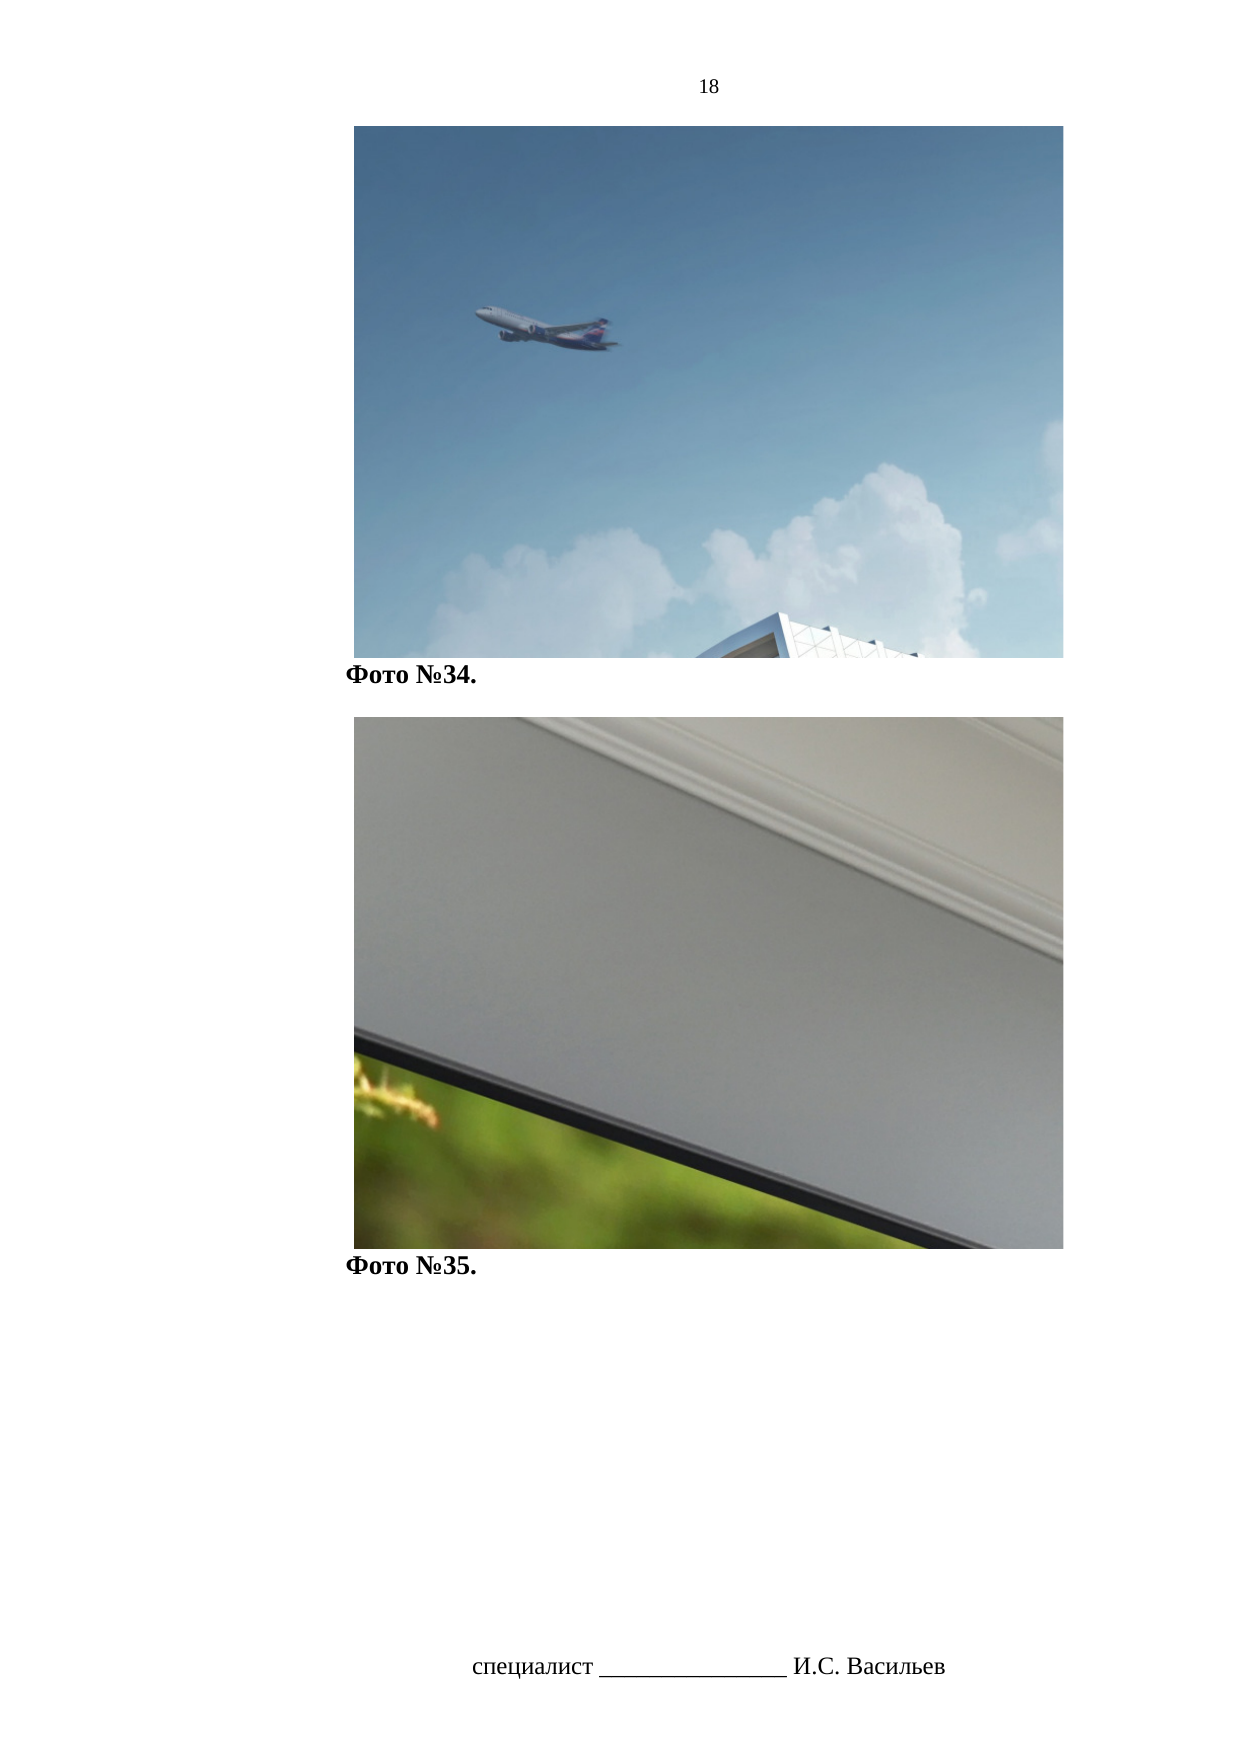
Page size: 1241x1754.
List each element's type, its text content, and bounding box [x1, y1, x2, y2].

text Фото №35. [236, 1249, 1181, 1280]
picture [354, 126, 1064, 658]
text Фото №34. [236, 658, 1181, 689]
picture [354, 717, 1064, 1249]
